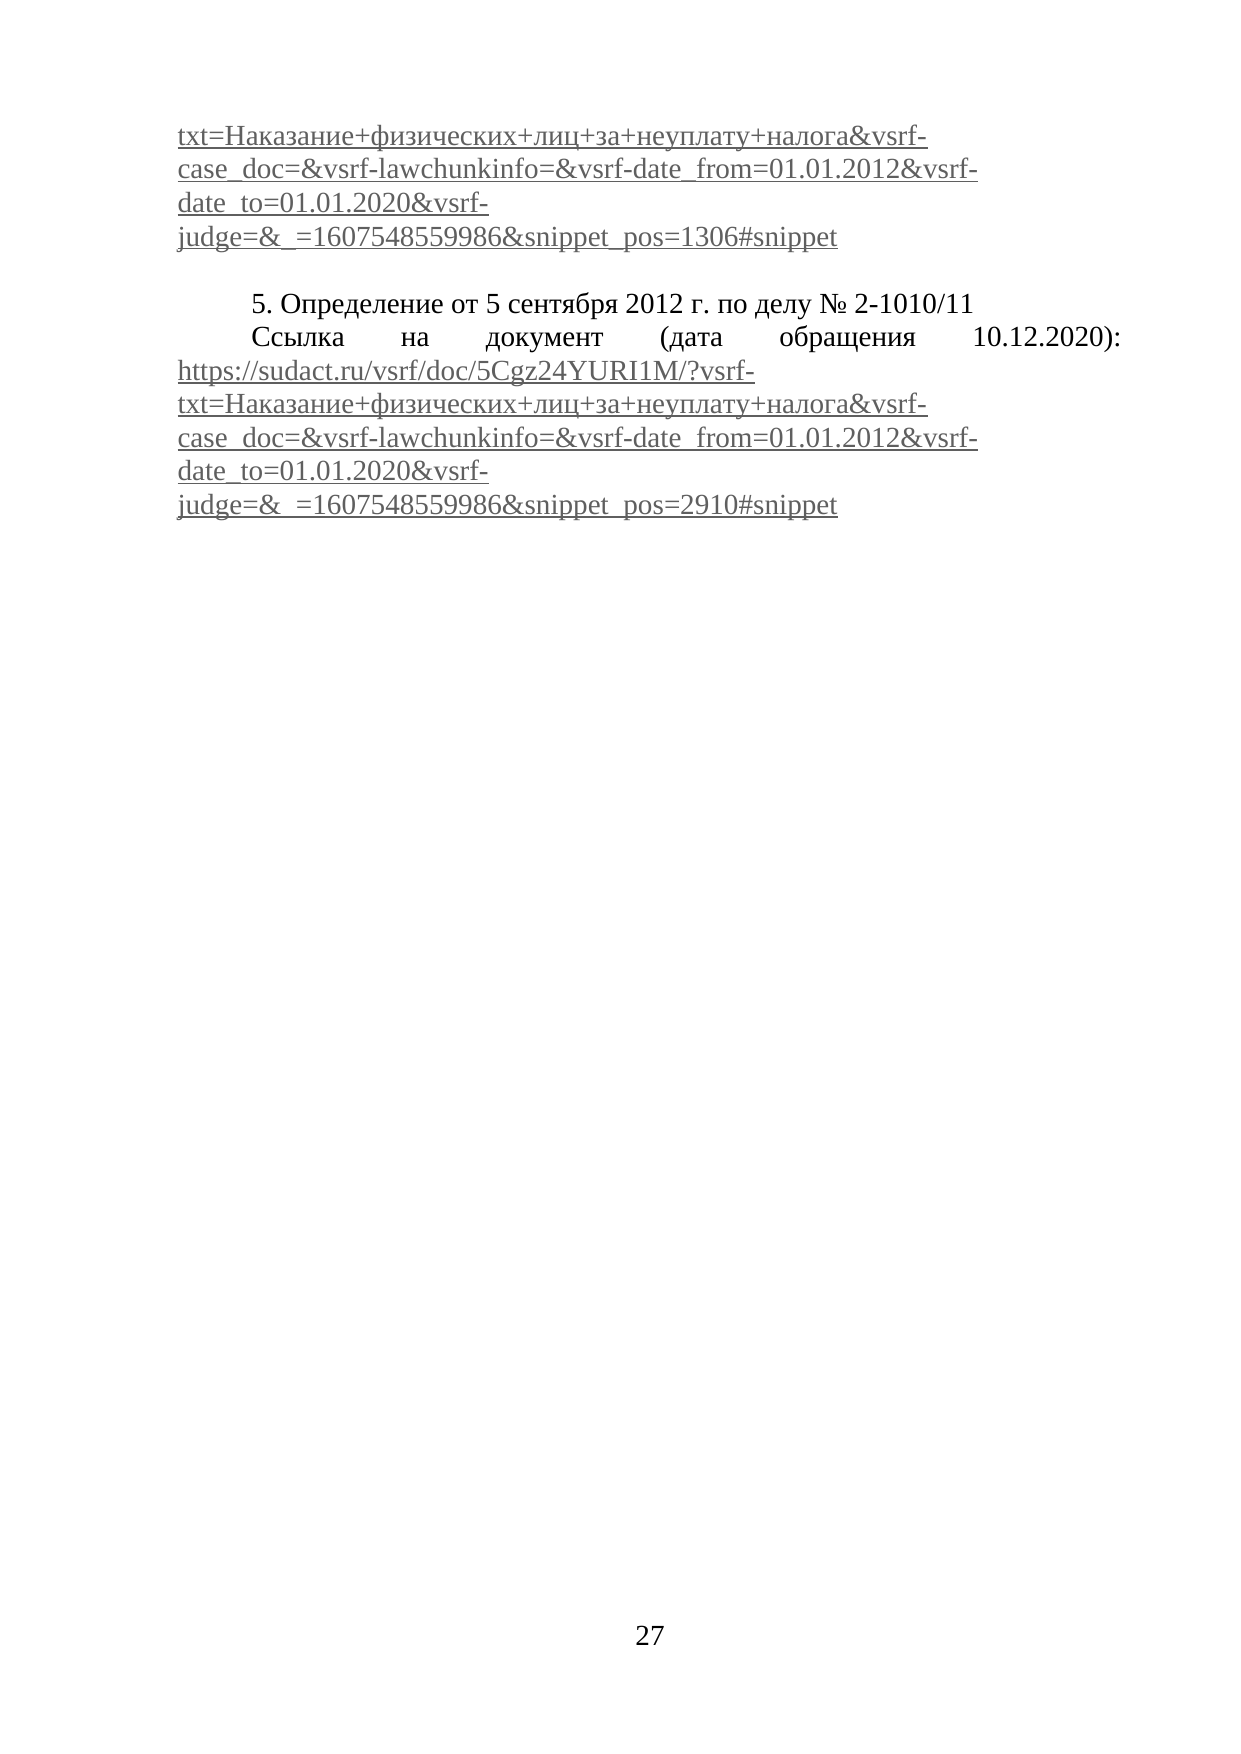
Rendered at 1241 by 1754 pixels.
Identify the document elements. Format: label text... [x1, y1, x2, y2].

text 5. Определение от 5 сентября 2012 г. по делу № 2-1010/11 [177, 286, 1122, 319]
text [177, 118, 1122, 252]
text Ссылка на документ (дата обращения 10.12.2020): https://sudact.ru/vsrf/doc/5Cgz24YURI1M/?vsrf-txt=Наказание+физических+лиц+за+неуплату+налога&vsrf-case_doc=&vsrf-lawchunkinfo=&vsrf-date_from=01.01.2012&vsrf-date_to=01.01.2020&vsrf-judge=&_=1607548559986&snippet_pos=2910#snippet [177, 319, 1122, 521]
